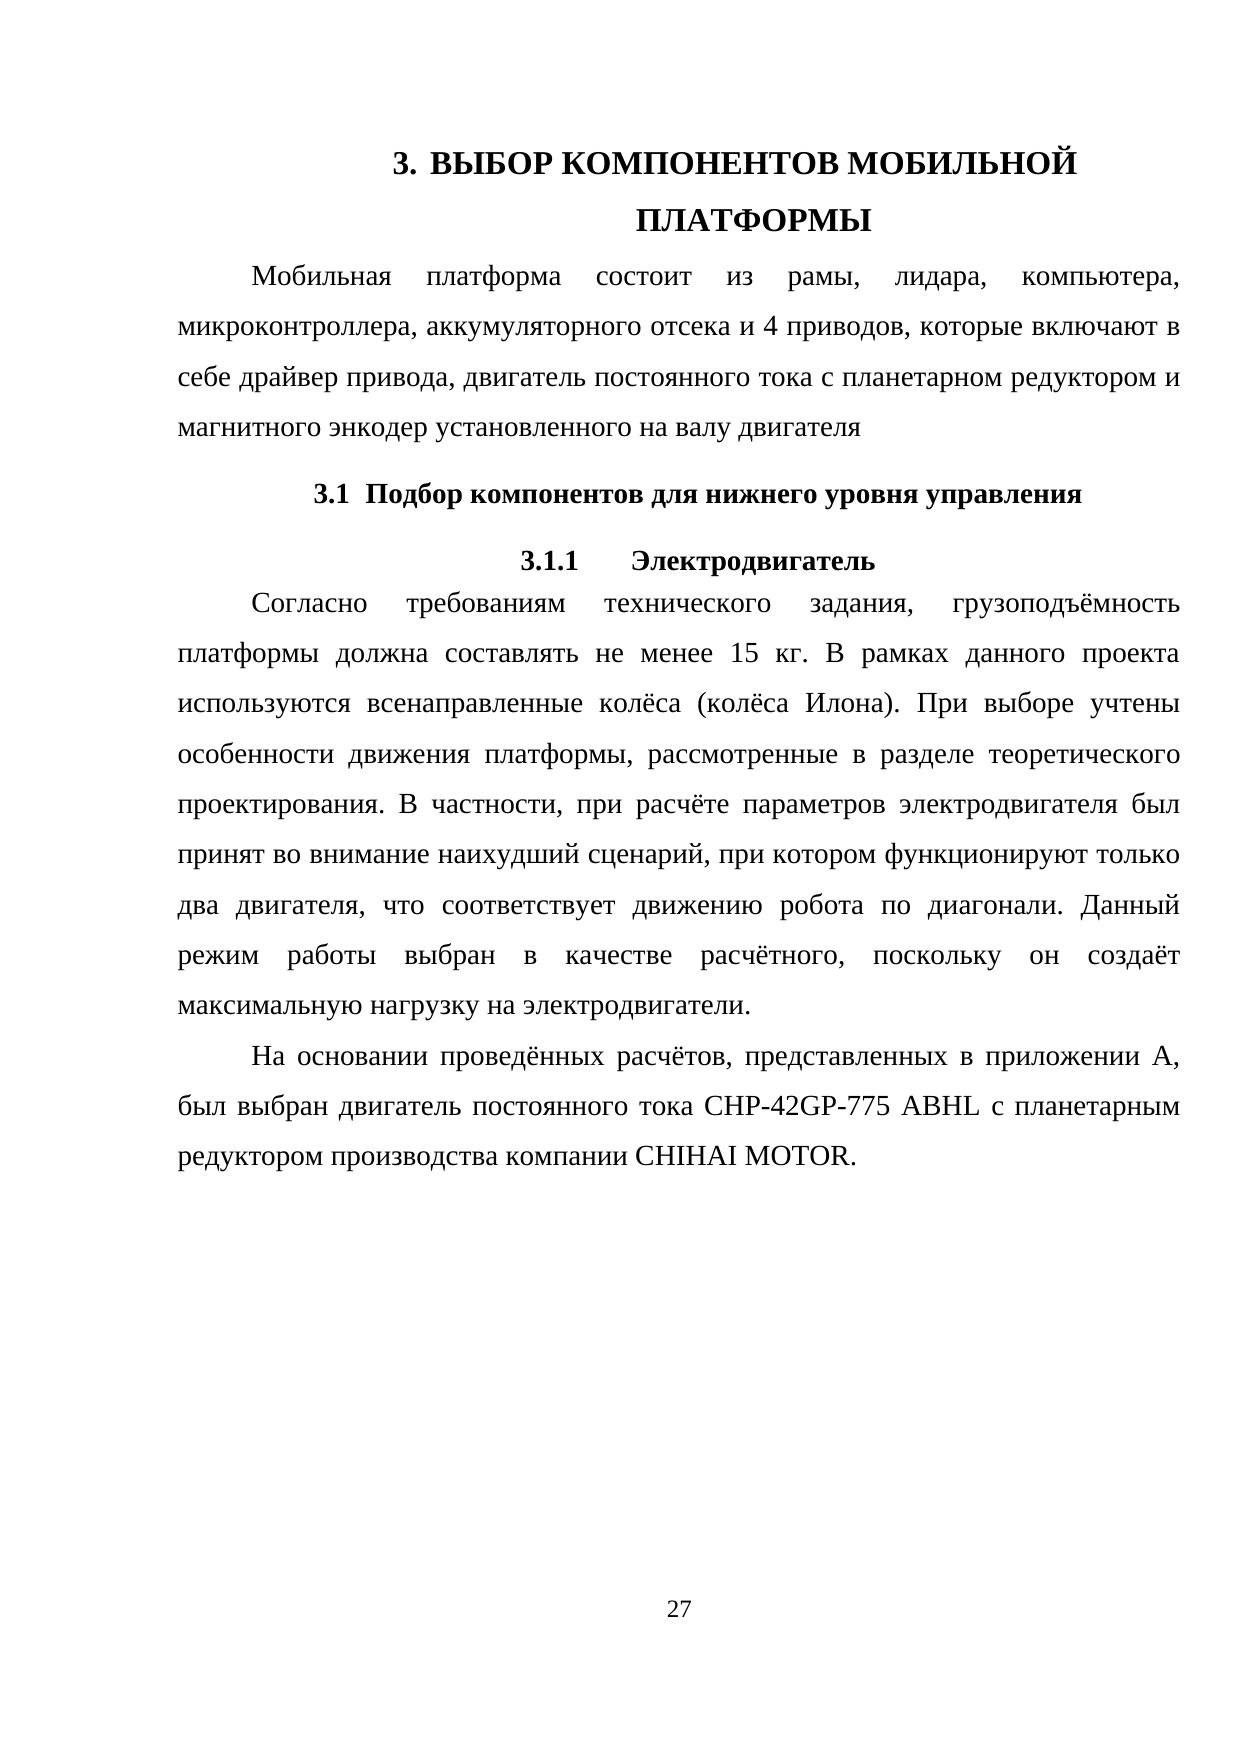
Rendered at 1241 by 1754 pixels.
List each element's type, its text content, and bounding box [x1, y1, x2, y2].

subtitle Подбор компонентов для нижнего уровня управления [215, 476, 1181, 509]
text Согласно требованиям технического задания, грузоподъёмность платформы должна составлять не менее 15 кг. В рамках данного проекта используются всенаправленные колёса (колёса Илона). При выборе учтены особенности движения платформы, рассмотренные в разделе теоретического проектирования. В частности, при расчёте параметров электродвигателя был принят во внимание наихудший сценарий, при котором функционируют только два двигателя, что соответствует движению робота по диагонали. Данный режим работы выбран в качестве расчётного, поскольку он создаёт максимальную нагрузку на электродвигатели. [177, 585, 1181, 1021]
subtitle Электродвигатель [215, 543, 1181, 577]
text Мобильная платформа состоит из рамы, лидара, компьютера, микроконтроллера, аккумуляторного отсека и 4 приводов, которые включают в себе драйвер привода, двигатель постоянного тока с планетарном редуктором и магнитного энкодер установленного на валу двигателя [177, 258, 1181, 443]
text На основании проведённых расчётов, представленных в приложении А, был выбран двигатель постоянного тока CHP-42GP-775 ABHL с планетарным редуктором производства компании CHIHAI MOTOR. [177, 1038, 1181, 1172]
subtitle ВЫБОР КОМПОНЕНТОВ МОБИЛЬНОЙ ПЛАТФОРМЫ [288, 143, 1181, 239]
